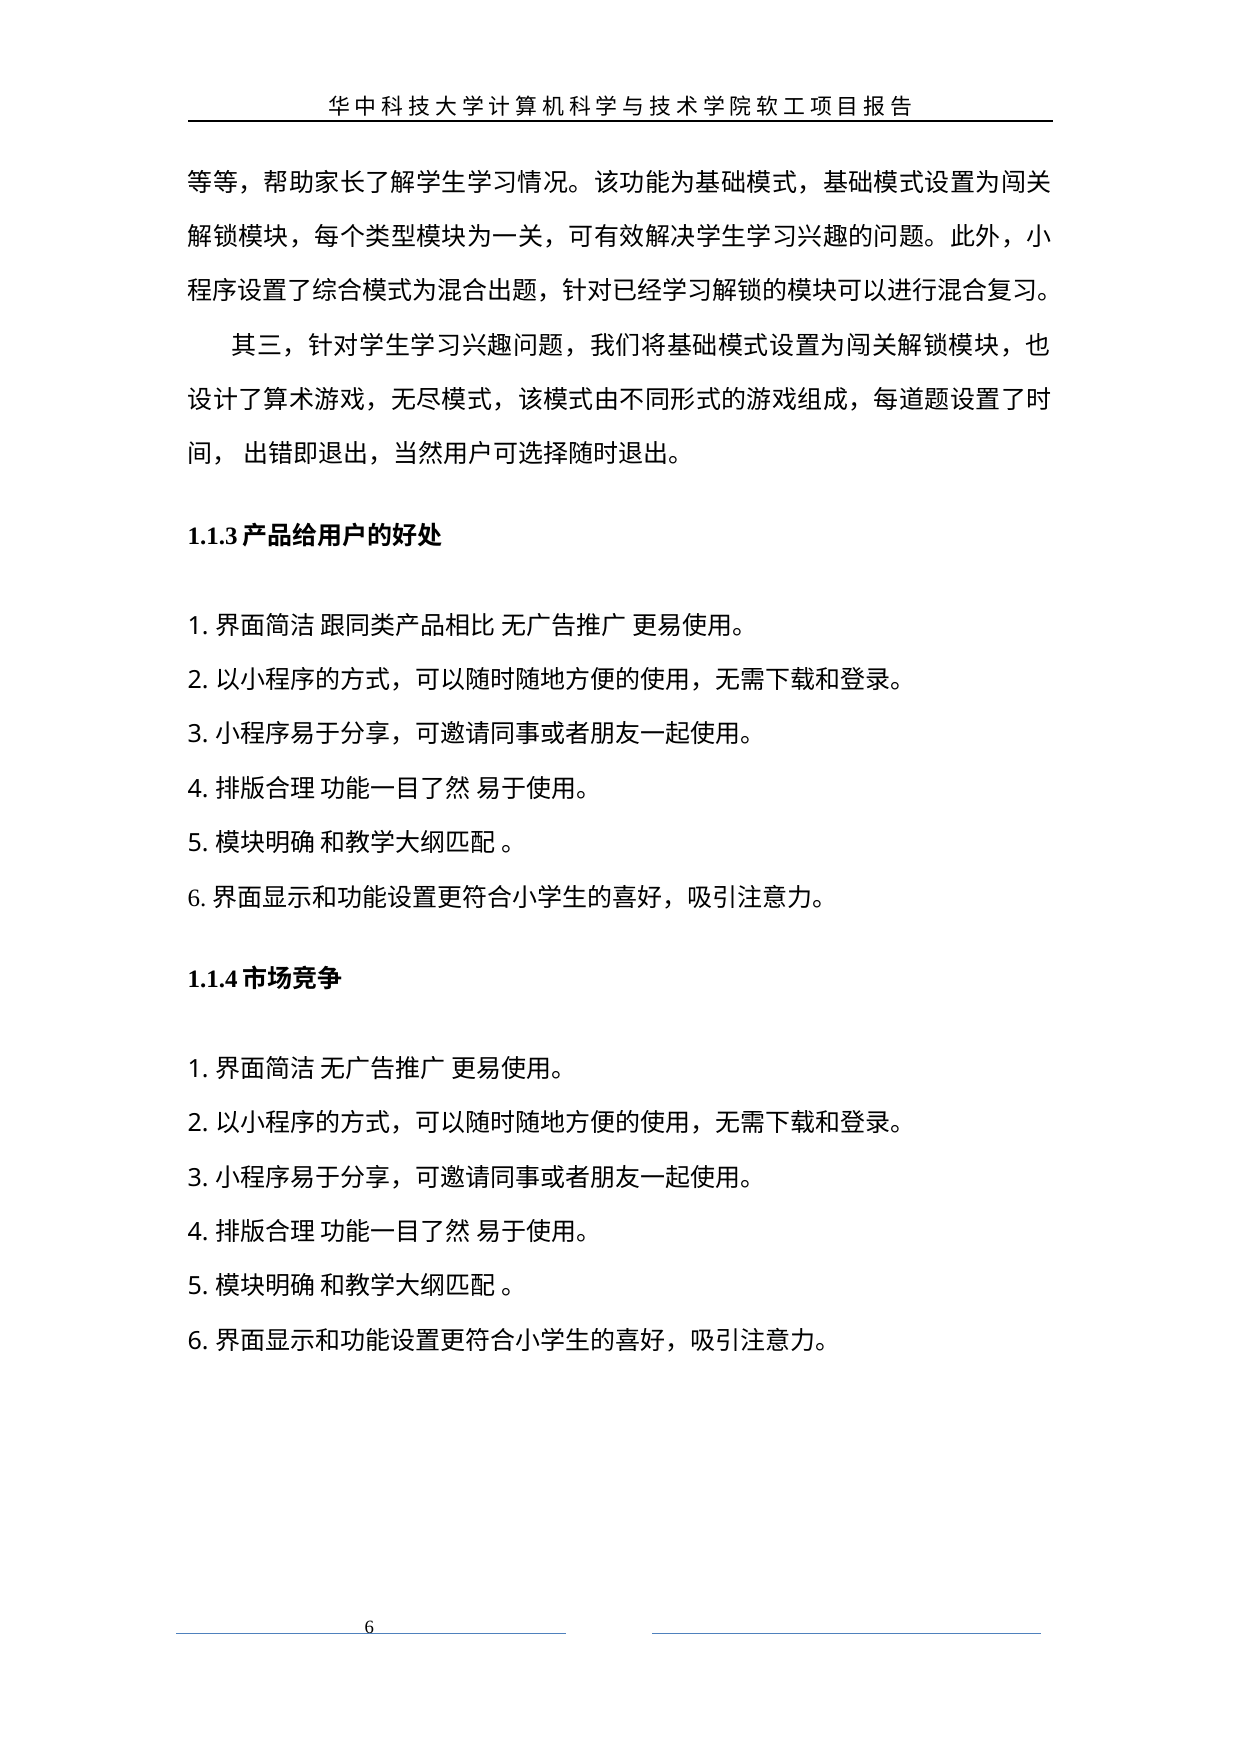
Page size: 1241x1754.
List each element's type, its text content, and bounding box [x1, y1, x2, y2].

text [187, 162, 1053, 307]
subtitle 1.1.4市场竞争 [187, 958, 1053, 995]
text 1. 界面简洁 跟同类产品相比 无广告推广 更易使用。 [187, 605, 1053, 641]
text 2. 以小程序的方式，可以随时随地方便的使用，无需下载和登录。 [187, 1103, 1053, 1139]
text 5. 模块明确 和教学大纲匹配 。 [187, 823, 1053, 859]
text 4. 排版合理 功能一目了然 易于使用。 [187, 1211, 1053, 1248]
text 6. 界面显示和功能设置更符合小学生的喜好，吸引注意力。 [187, 1320, 1053, 1356]
text 2. 以小程序的方式，可以随时随地方便的使用，无需下载和登录。 [187, 659, 1053, 696]
text 6. 界面显示和功能设置更符合小学生的喜好，吸引注意力。 [187, 877, 1053, 913]
text 3. 小程序易于分享，可邀请同事或者朋友一起使用。 [187, 1157, 1053, 1193]
subtitle 1.1.3产品给用户的好处 [187, 515, 1053, 552]
text 4. 排版合理 功能一目了然 易于使用。 [187, 768, 1053, 804]
text ​ 其三，针对学生学习兴趣问题，我们将基础模式设置为闯关解锁模块，也设计了算术游戏，无尽模式，该模式由不同形式的游戏组成，每道题设置了时间， 出错即退出，当然用户可选择随时退出。 [187, 325, 1053, 470]
text 1. 界面简洁 无广告推广 更易使用。 [187, 1048, 1053, 1084]
text 3. 小程序易于分享，可邀请同事或者朋友一起使用。 [187, 714, 1053, 750]
text 5. 模块明确 和教学大纲匹配 。 [187, 1266, 1053, 1302]
